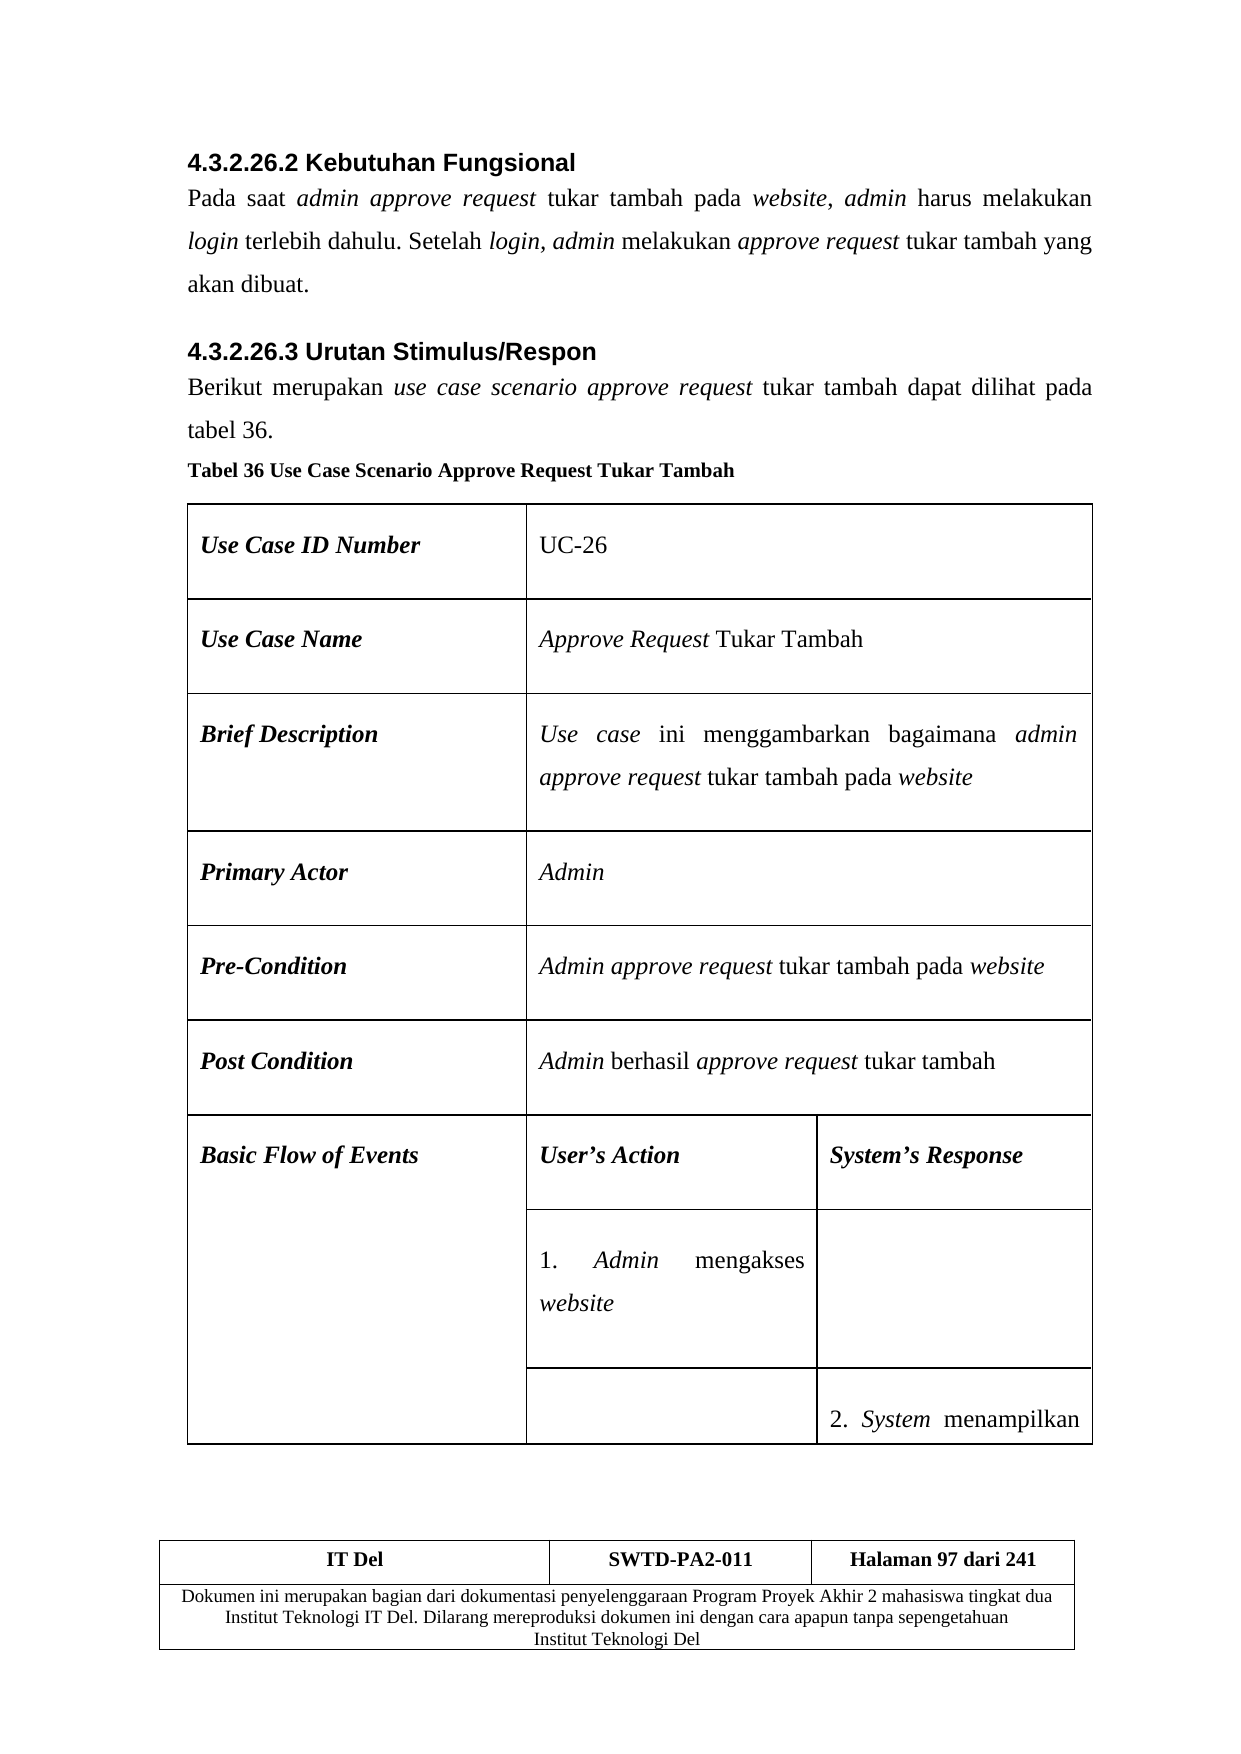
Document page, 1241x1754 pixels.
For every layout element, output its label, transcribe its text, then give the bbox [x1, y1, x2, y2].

text Pada saat admin approve request tukar tambah pada website, admin harus melakukan login terlebih dahulu. Setelah login, admin melakukan approve request tukar tambah yang akan dibuat. [187, 183, 1092, 298]
text Tabel 36 Use Case Scenario Approve Request Tukar Tambah [187, 458, 1092, 482]
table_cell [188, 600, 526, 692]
subtitle 4.3.2.26.2 Kebutuhan Fungsional [187, 148, 1092, 176]
subtitle 4.3.2.26.3 Urutan Stimulus/Respon [187, 337, 1092, 366]
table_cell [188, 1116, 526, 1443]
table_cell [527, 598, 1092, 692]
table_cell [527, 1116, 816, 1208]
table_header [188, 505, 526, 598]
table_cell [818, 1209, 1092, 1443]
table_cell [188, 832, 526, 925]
text Berikut merupakan use case scenario approve request tukar tambah dapat dilihat pada tabel 36. [187, 372, 1092, 444]
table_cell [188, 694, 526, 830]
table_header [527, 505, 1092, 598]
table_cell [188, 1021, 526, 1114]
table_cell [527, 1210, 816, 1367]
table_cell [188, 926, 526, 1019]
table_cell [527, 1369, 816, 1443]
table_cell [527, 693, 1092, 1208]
